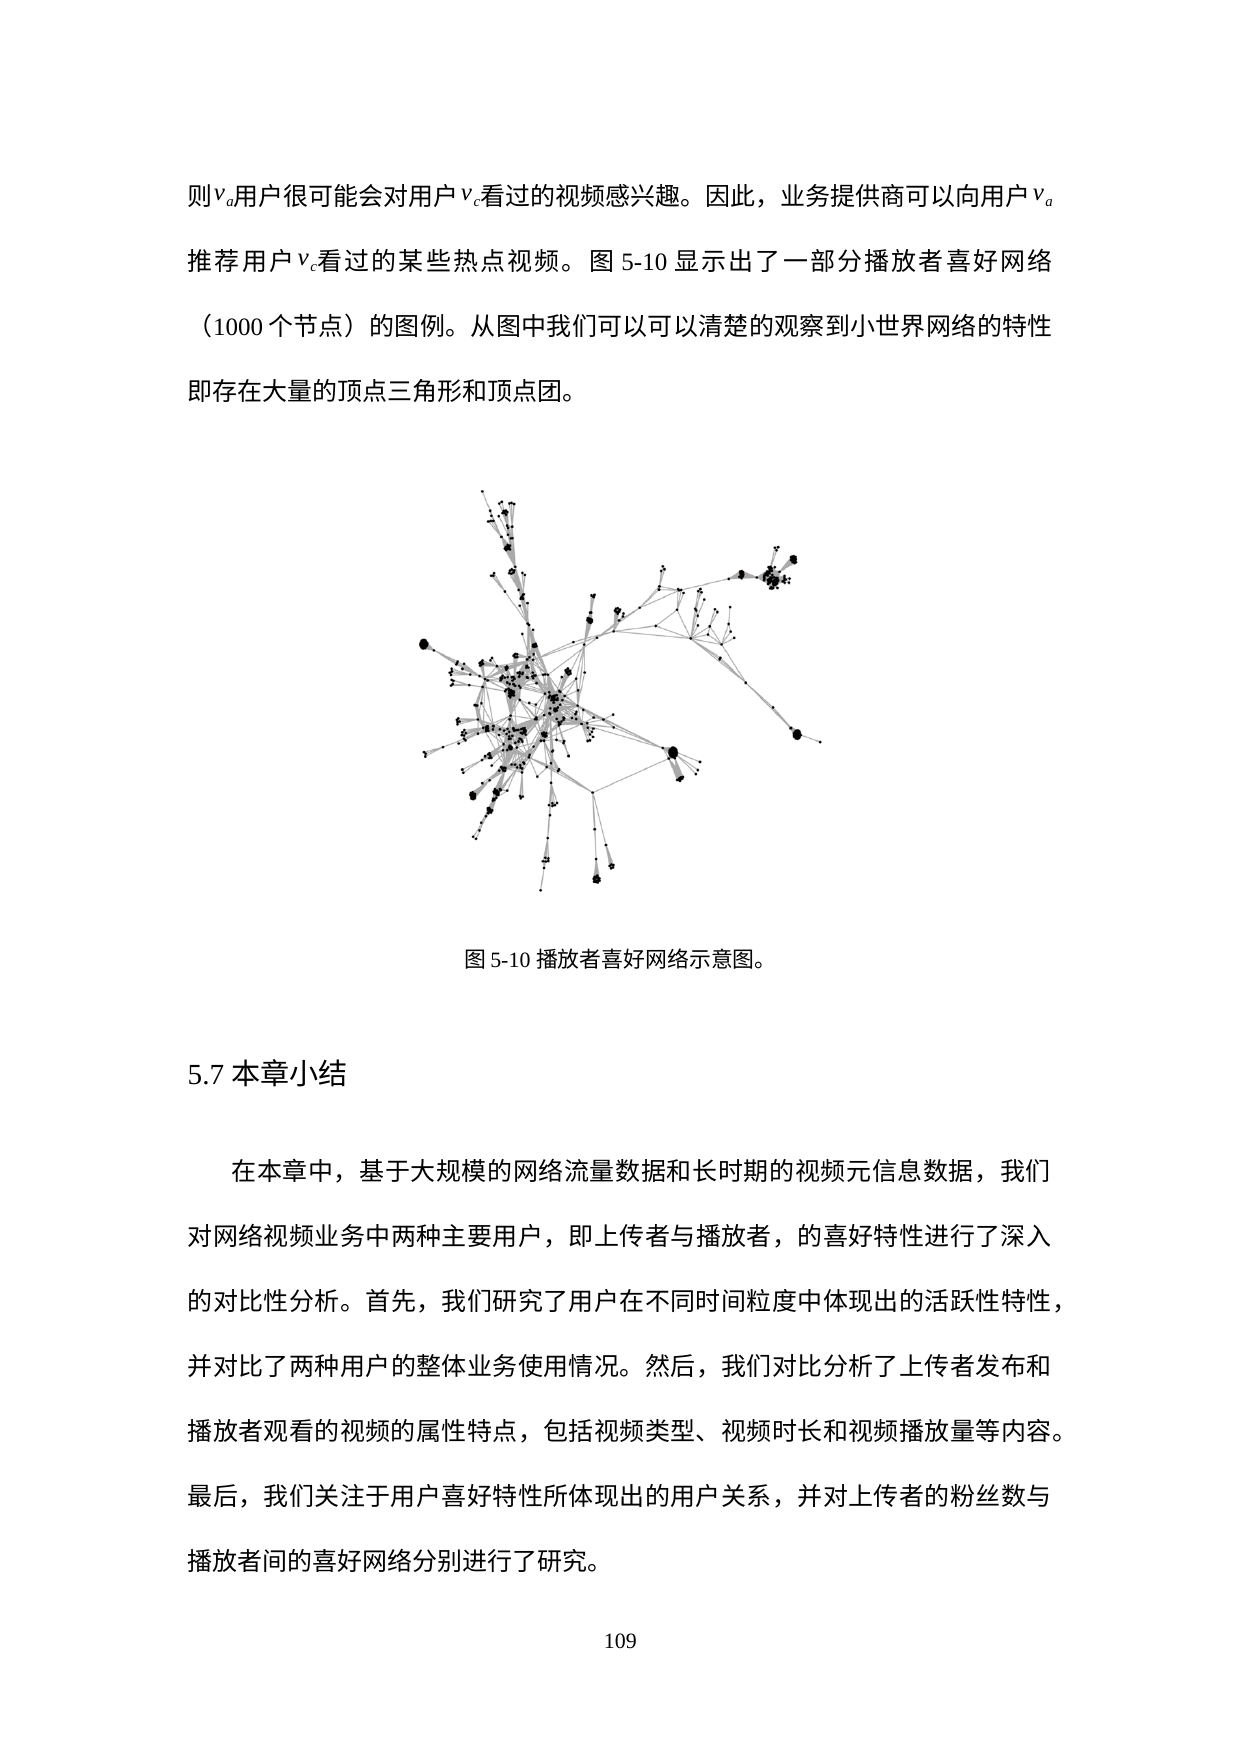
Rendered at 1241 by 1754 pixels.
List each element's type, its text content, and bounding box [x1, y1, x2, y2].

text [187, 162, 1053, 422]
text 本章小结 [187, 1039, 1053, 1104]
picture [383, 454, 857, 927]
text 在本章中，基于大规模的网络流量数据和长时期的视频元信息数据，我们对网络视频业务中两种主要用户，即上传者与播放者，的喜好特性进行了深入的对比性分析。首先，我们研究了用户在不同时间粒度中体现出的活跃性特性，并对比了两种用户的整体业务使用情况。然后，我们对比分析了上传者发布和播放者观看的视频的属性特点，包括视频类型、视频时长和视频播放量等内容。最后，我们关注于用户喜好特性所体现出的用户关系，并对上传者的粉丝数与播放者间的喜好网络分别进行了研究。 [187, 1137, 1053, 1592]
text 图5-10 播放者喜好网络示意图。 [187, 942, 1053, 974]
